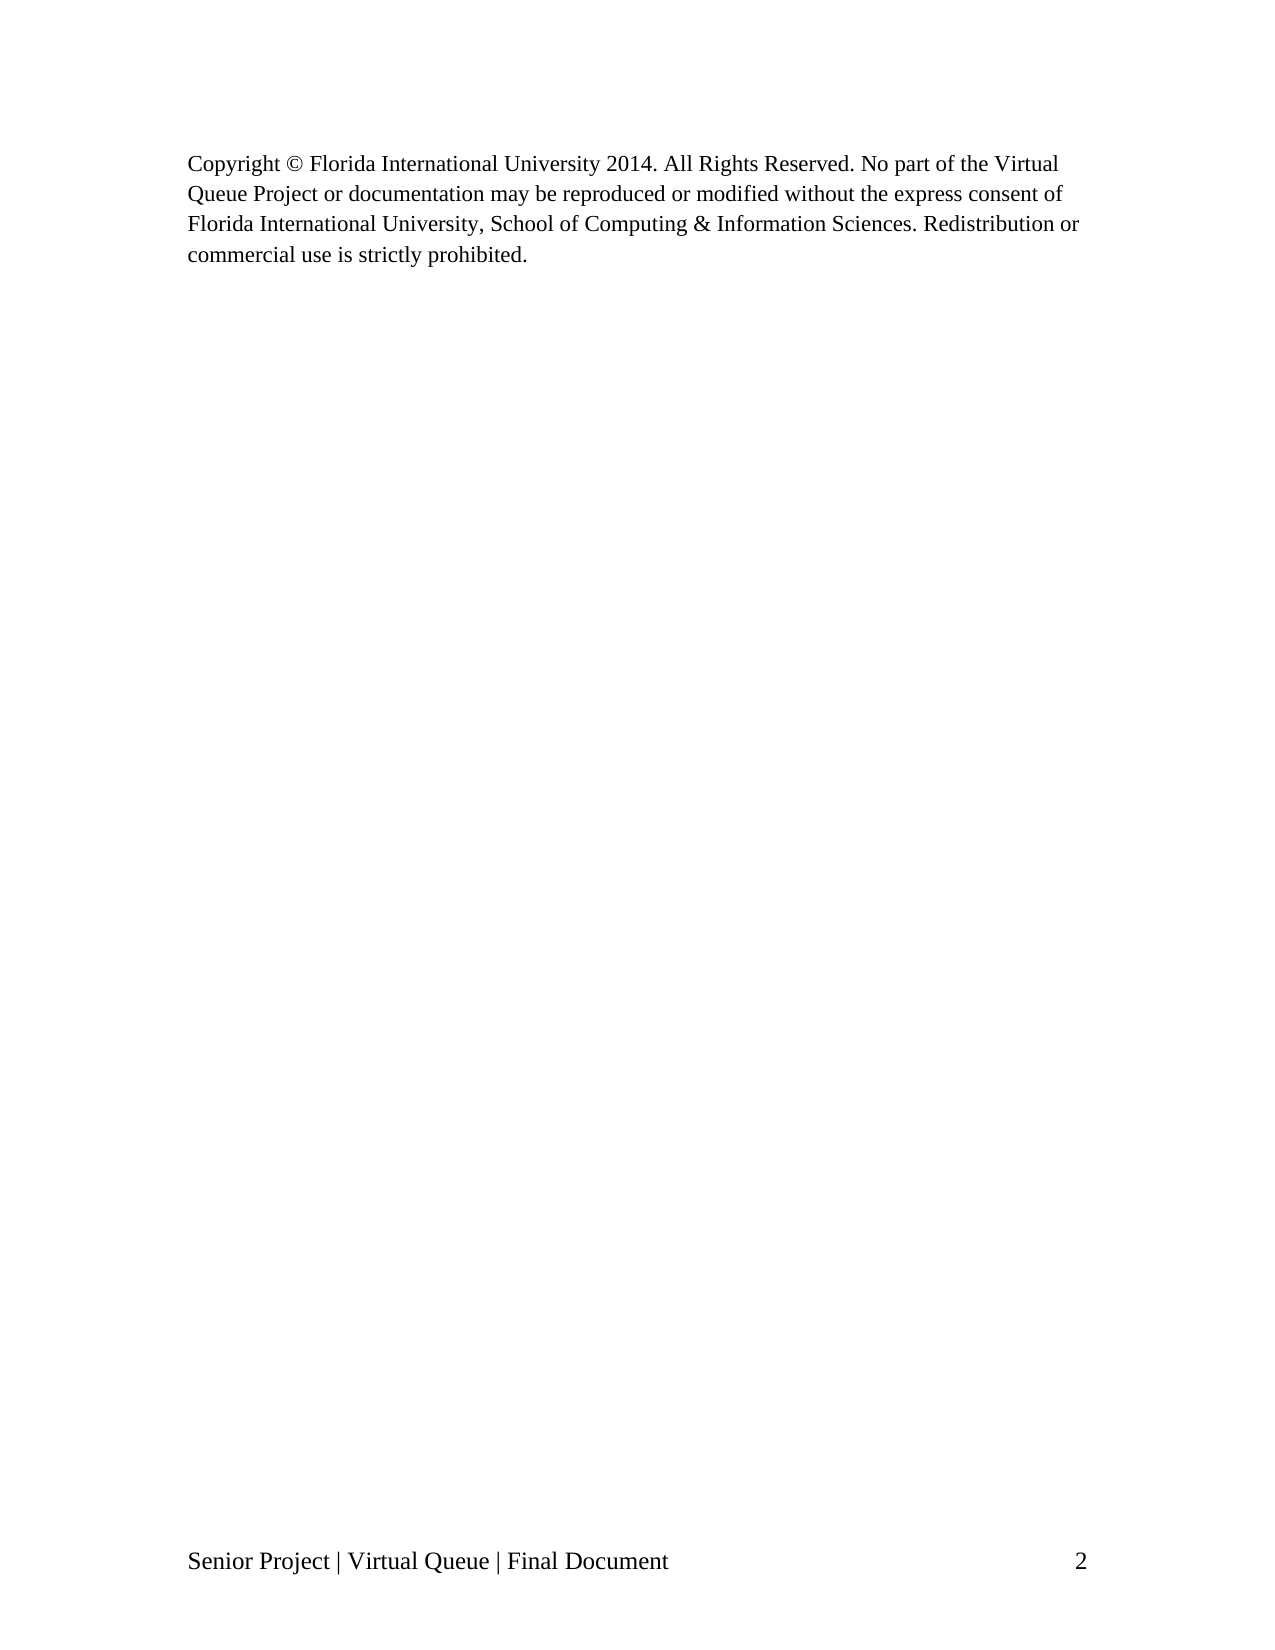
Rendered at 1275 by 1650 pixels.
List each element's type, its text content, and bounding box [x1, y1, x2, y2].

text Copyright © Florida International University 2014. All Rights Reserved. No part of the Virtual Queue Project or documentation may be reproduced or modified without the express consent of Florida International University, School of Computing & Information Sciences. Redistribution or commercial use is strictly prohibited. [187, 150, 1087, 267]
